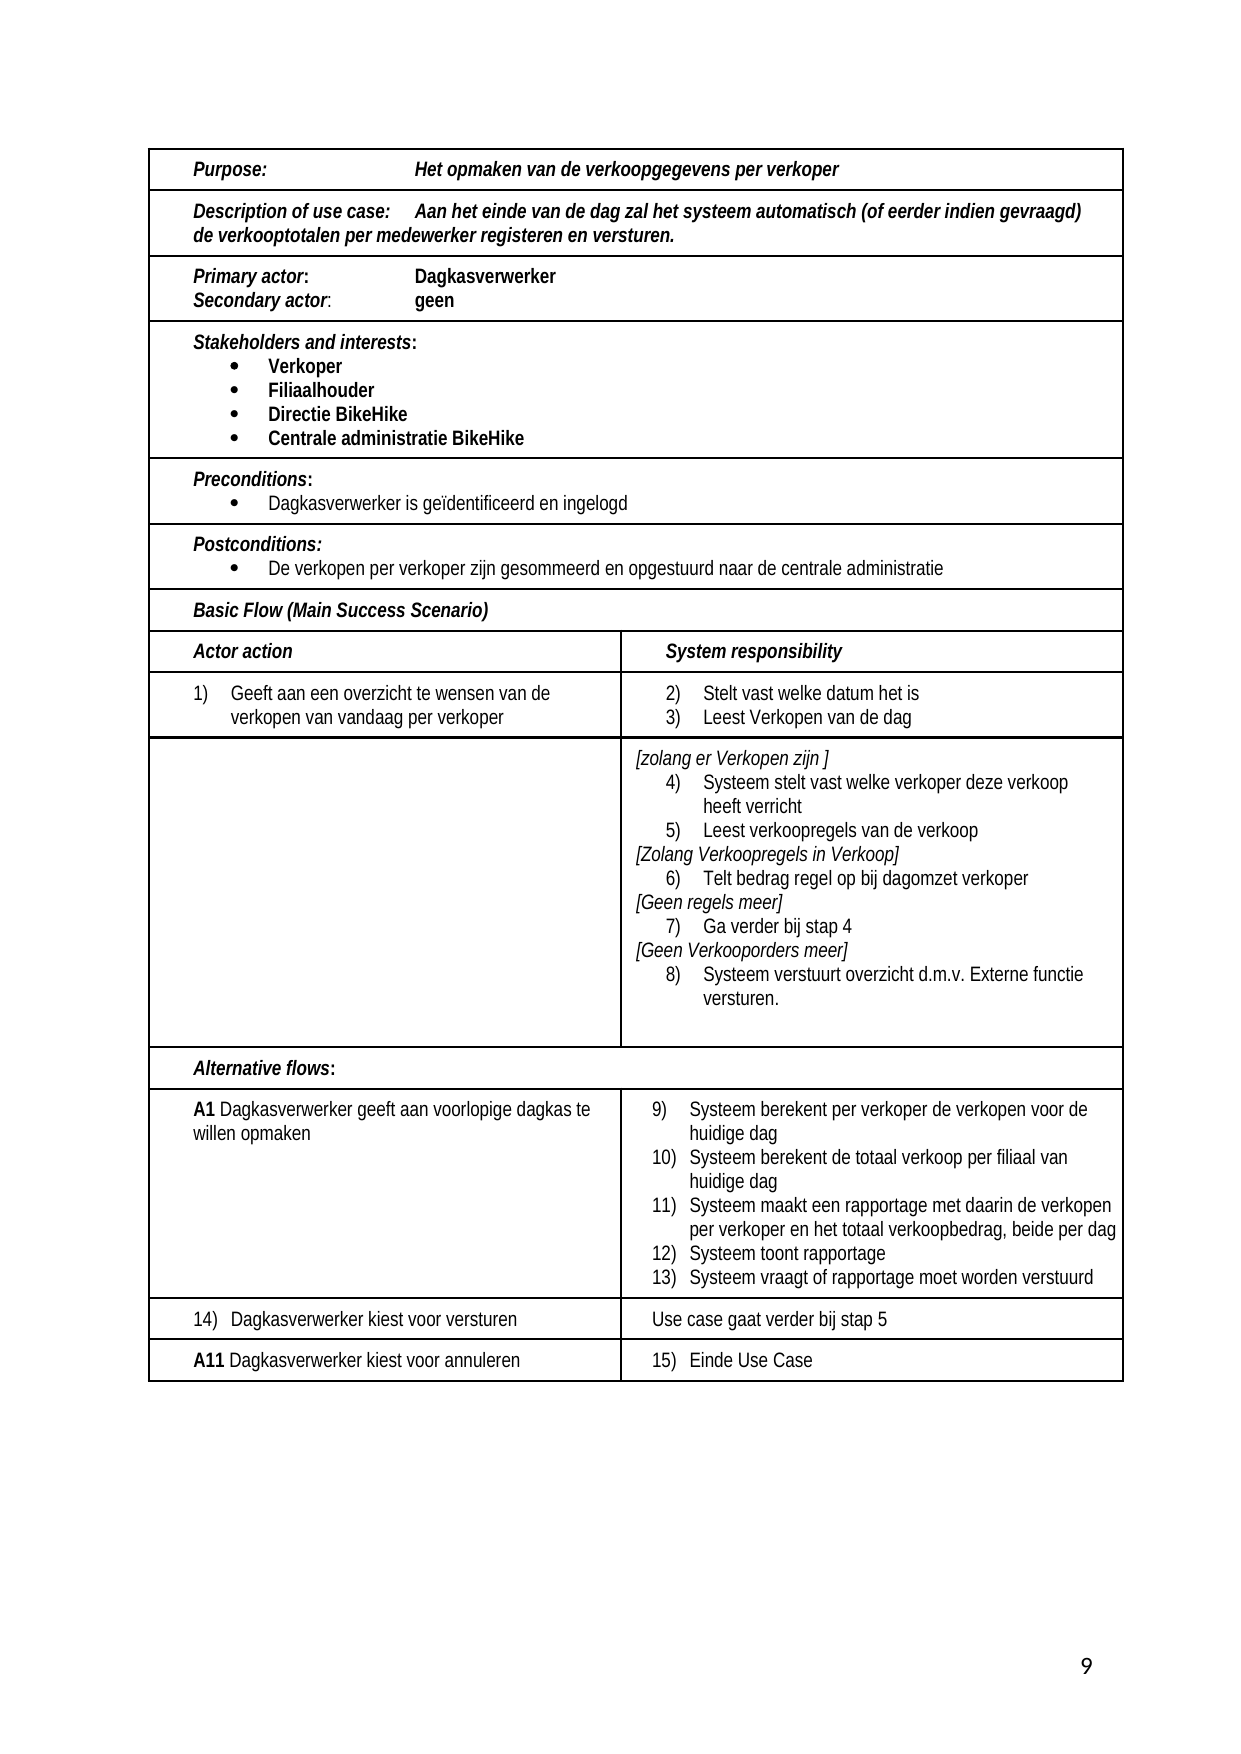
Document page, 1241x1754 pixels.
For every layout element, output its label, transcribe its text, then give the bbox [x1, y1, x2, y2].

table_cell Dagkasverwerker kiest voor versturen [150, 1299, 620, 1338]
table_cell Description of use case: Aan het einde van de dag zal het systeem automatisch (of eerder indien gevraagd) de verkooptotalen per medewerker registeren en versturen. [150, 191, 1122, 254]
table_cell Preconditions: Dagkasverwerker is geïdentificeerd en ingelogd [150, 459, 1122, 523]
table_cell Actor action [150, 632, 620, 671]
table_cell Purpose: Het opmaken van de verkoopgegevens per verkoper [150, 150, 1122, 189]
table_cell Einde Use Case [622, 1340, 1122, 1379]
table_cell Geeft aan een overzicht te wensen van de verkopen van vandaag per verkoper [150, 673, 620, 736]
table_cell [zolang er Verkopen zijn ] Systeem stelt vast welke verkoper deze verkoop heeft verricht Leest verkoopregels van de verkoop [Zolang Verkoopregels in Verkoop] Telt bedrag regel op bij dagomzet verkoper [Geen regels meer] Ga verder bij stap 4 [Geen Verkooporders meer] Systeem verstuurt overzicht d.m.v. Externe functie versturen. [622, 739, 1122, 1046]
table_cell A1 Dagkasverwerker geeft aan voorlopige dagkas te willen opmaken [150, 1090, 620, 1297]
table_cell Postconditions: De verkopen per verkoper zijn gesommeerd en opgestuurd naar de centrale administratie [150, 525, 1122, 588]
table_cell Systeem berekent per verkoper de verkopen voor de huidige dag Systeem berekent de totaal verkoop per filiaal van huidige dag Systeem maakt een rapportage met daarin de verkopen per verkoper en het totaal verkoopbedrag, beide per dag Systeem toont rapportage Systeem vraagt of rapportage moet worden verstuurd [622, 1090, 1122, 1297]
table_cell [150, 739, 620, 1046]
table_cell Use case gaat verder bij stap 5 [622, 1299, 1122, 1338]
table_cell System responsibility [622, 632, 1122, 671]
table_cell Alternative flows: [150, 1048, 1122, 1087]
table_cell Stelt vast welke datum het is Leest Verkopen van de dag [622, 673, 1122, 736]
table_cell Basic Flow (Main Success Scenario) [150, 590, 1122, 629]
table_cell A11 Dagkasverwerker kiest voor annuleren [150, 1340, 620, 1379]
table_cell Stakeholders and interests: Verkoper Filiaalhouder Directie BikeHike Centrale administratie BikeHike [150, 322, 1122, 457]
table_cell Primary actor: Dagkasverwerker Secondary actor: geen [150, 257, 1122, 320]
